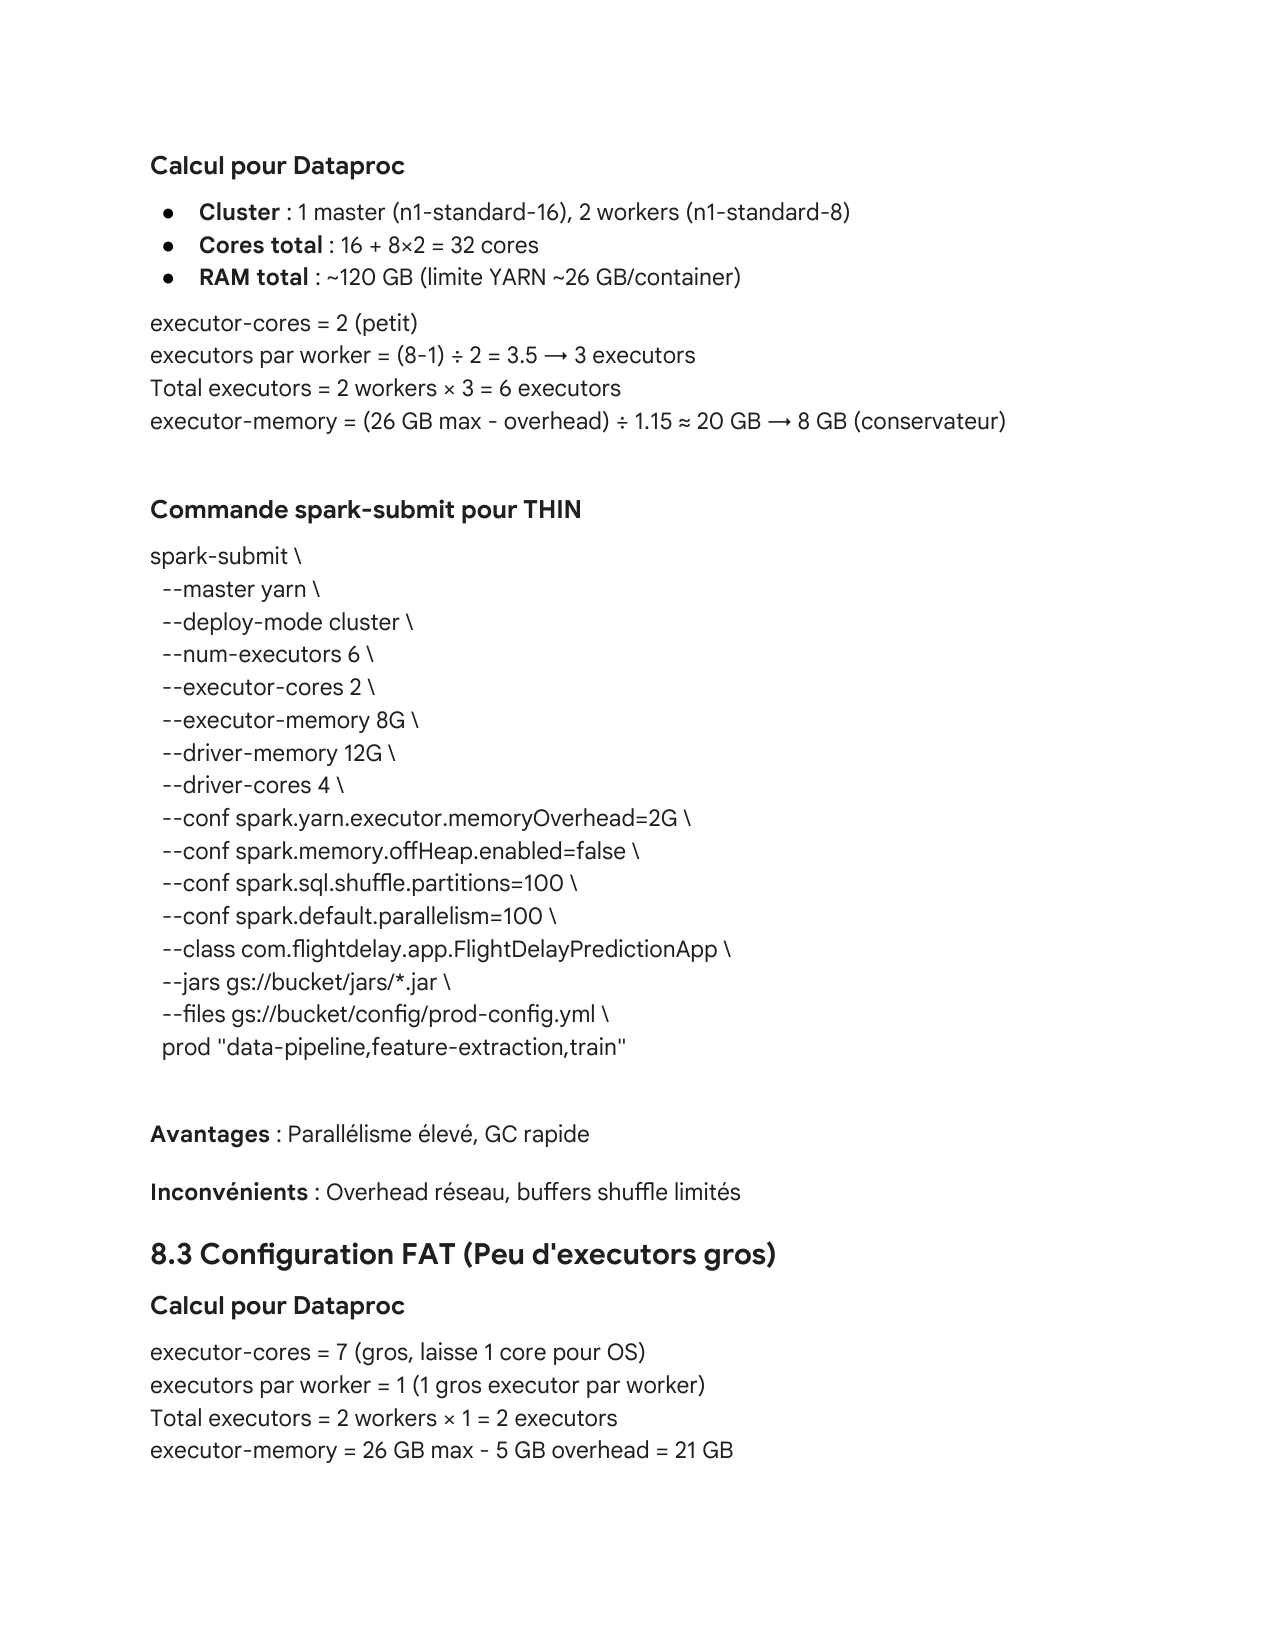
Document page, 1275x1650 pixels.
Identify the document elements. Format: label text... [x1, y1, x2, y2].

list Cluster : 1 master (n1-standard-16), 2 workers (n1-standard-8) [161, 198, 1125, 227]
subtitle 8.3 Configuration FAT (Peu d'executors gros) [150, 1236, 1125, 1273]
subtitle Commande spark-submit pour THIN [150, 494, 1125, 526]
text Avantages : Parallélisme élevé, GC rapide [150, 1121, 1125, 1149]
text executor-cores = 7 (gros, laisse 1 core pour OS) executors par worker = 1 (1 gros executor par worker) Total executors = 2 workers × 1 = 2 executors executor-memory = 26 GB max - 5 GB overhead = 21 GB [150, 1338, 1125, 1495]
list Cores total : 16 + 8×2 = 32 cores [161, 231, 1125, 260]
subtitle Calcul pour Dataproc [150, 1290, 1125, 1322]
list RAM total : ~120 GB (limite YARN ~26 GB/container) [161, 264, 1125, 292]
subtitle Calcul pour Dataproc [150, 150, 1125, 181]
text executor-cores = 2 (petit) executors par worker = (8-1) ÷ 2 = 3.5 → 3 executors Total executors = 2 workers × 3 = 6 executors executor-memory = (26 GB max - overhead) ÷ 1.15 ≈ 20 GB → 8 GB (conservateur) [150, 309, 1125, 466]
text Inconvénients : Overhead réseau, buffers shuffle limités [150, 1178, 1125, 1207]
text spark-submit \ --master yarn \ --deploy-mode cluster \ --num-executors 6 \ --executor-cores 2 \ --executor-memory 8G \ --driver-memory 12G \ --driver-cores 4 \ --conf spark.yarn.executor.memoryOverhead=2G \ --conf spark.memory.offHeap.enabled=false \ --conf spark.sql.shuffle.partitions=100 \ --conf spark.default.parallelism=100 \ --class com.flightdelay.app.FlightDelayPredictionApp \ --jars gs://bucket/jars/*.jar \ --files gs://bucket/config/prod-config.yml \ prod "data-pipeline,feature-extraction,train" [150, 543, 1125, 1092]
